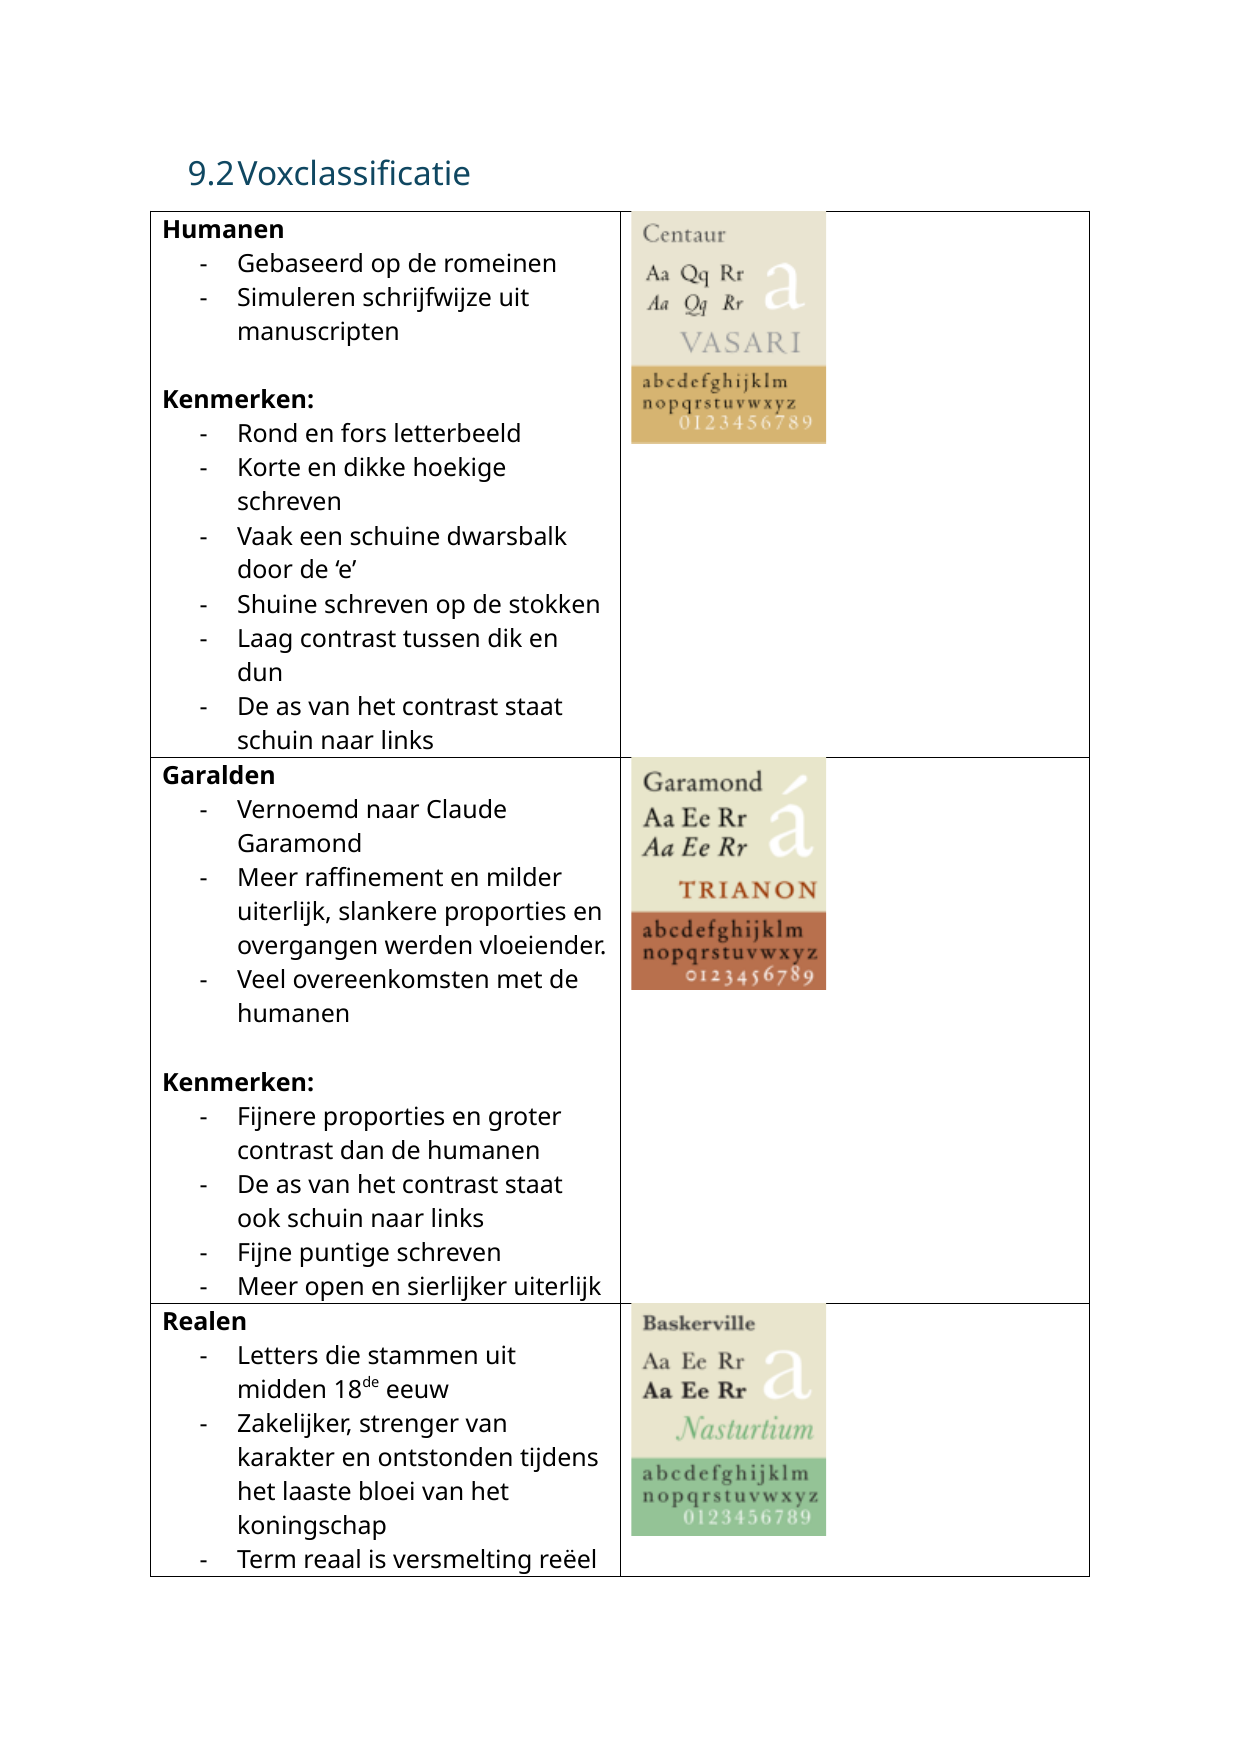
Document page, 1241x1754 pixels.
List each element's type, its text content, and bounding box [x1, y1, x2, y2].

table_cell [151, 1304, 620, 1576]
table_header [621, 212, 1089, 757]
table_cell Garalden Vernoemd naar Claude Garamond Meer raffinement en milder uiterlijk, slankere proporties en overgangen werden vloeiender. Veel overeenkomsten met de humanen Kenmerken: Fijnere proporties en groter contrast dan de humanen De as van het contrast staat ook schuin naar links Fijne puntige schreven Meer open en sierlijker uiterlijk [151, 758, 620, 1303]
table_cell [621, 1304, 1089, 1576]
subtitle Voxclassificatie [187, 150, 1090, 195]
table_header Humanen Gebaseerd op de romeinen Simuleren schrijfwijze uit manuscripten Kenmerken: Rond en fors letterbeeld Korte en dikke hoekige schreven Vaak een schuine dwarsbalk door de ‘e’ Shuine schreven op de stokken Laag contrast tussen dik en dun De as van het contrast staat schuin naar links [151, 212, 620, 757]
table_cell [621, 758, 1089, 1303]
picture [631, 1303, 827, 1536]
picture [631, 211, 827, 444]
picture [631, 757, 827, 990]
